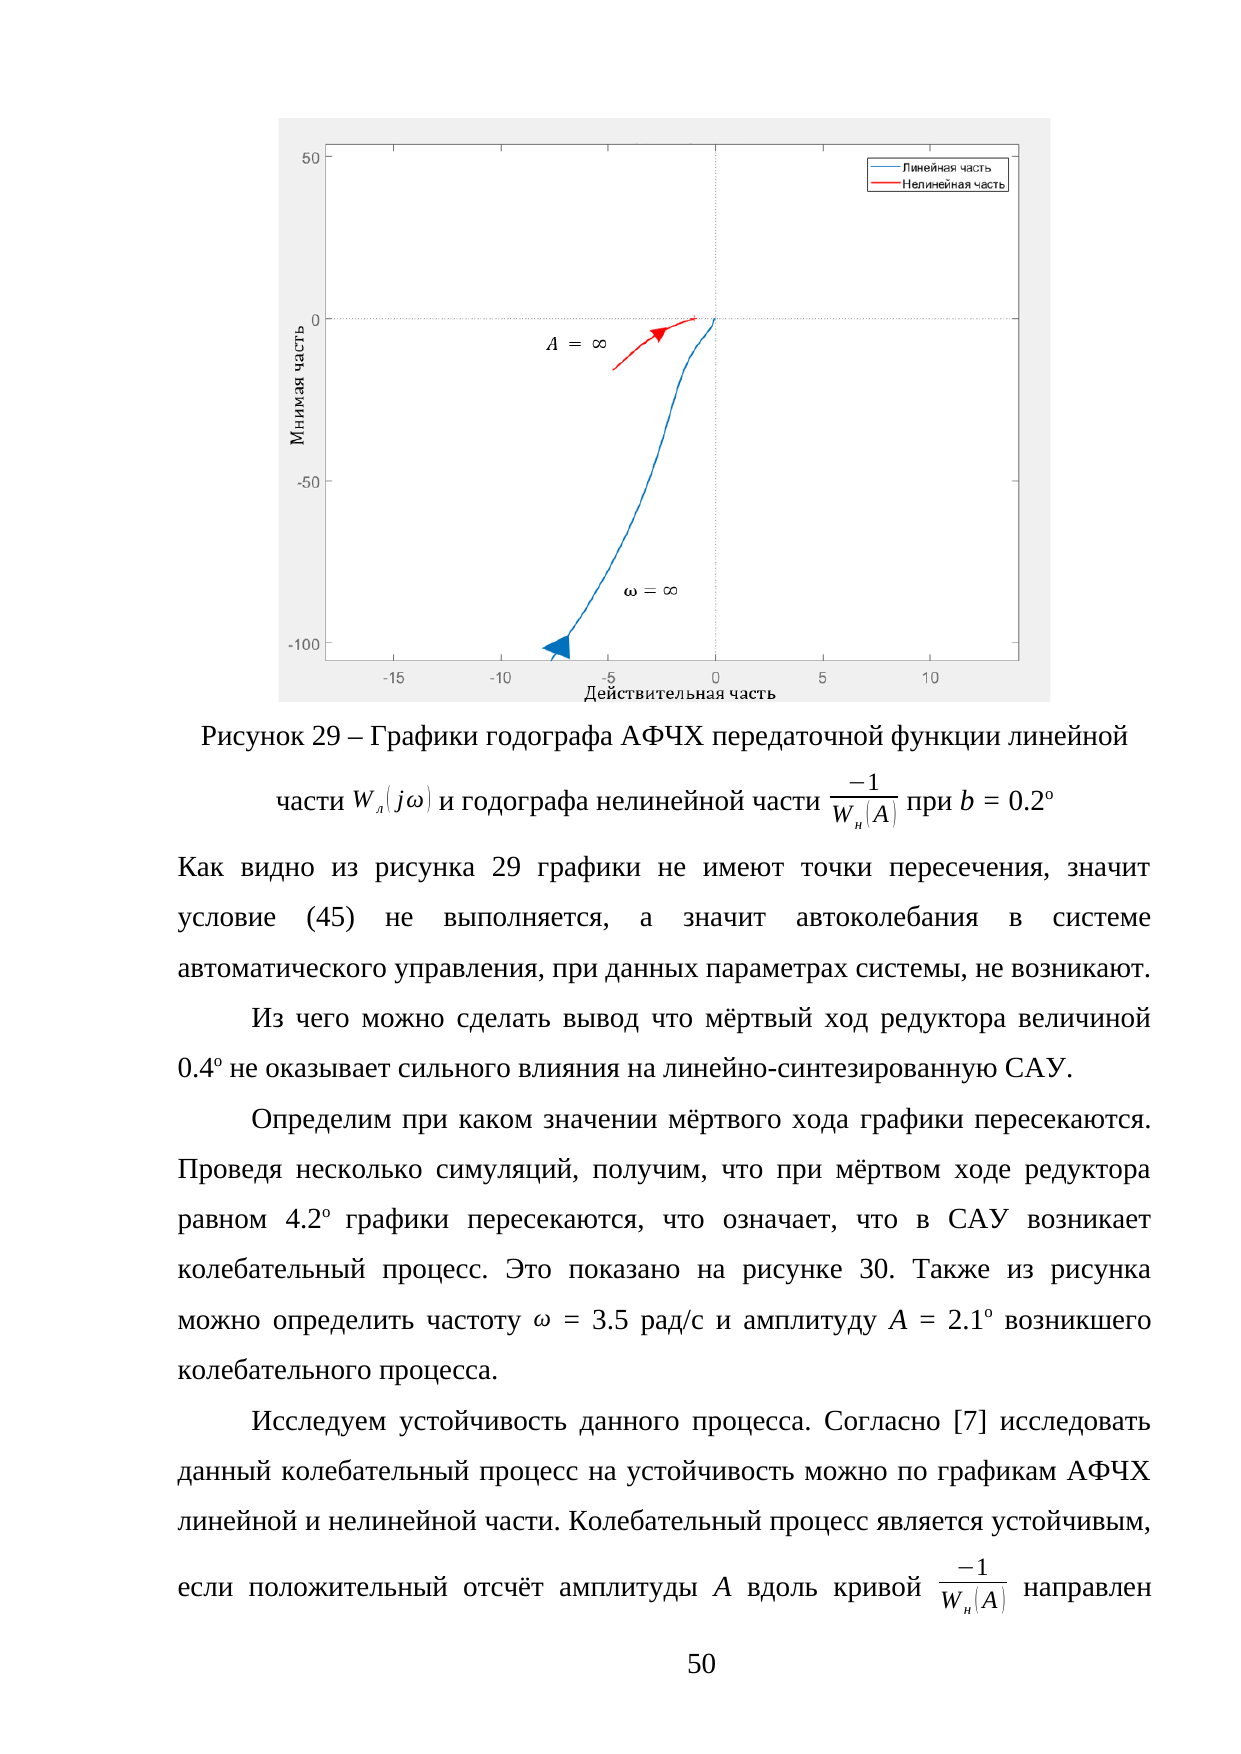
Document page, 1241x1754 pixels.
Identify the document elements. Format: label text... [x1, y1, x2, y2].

text Определим при каком значении мёртвого хода графики пересекаются. Проведя несколько симуляций, получим, что при мёртвом ходе редуктора равном 4.2о графики пересекаются, что означает, что в САУ возникает колебательный процесс. Это показано на рисунке 30. Также из рисунка можно определить частоту = 3.5 рад/с и амплитуду A = 2.1o возникшего колебательного процесса. [177, 1101, 1152, 1386]
text Рисунок 29 – Графики годографа АФЧХ передаточной функции линейной части и годографа нелинейной части при b = 0.2o [177, 718, 1152, 832]
text Из чего можно сделать вывод что мёртвый ход редуктора величиной 0.4о не оказывает сильного влияния на линейно-синтезированную САУ. [177, 1000, 1152, 1084]
text Как видно из рисунка 29 графики не имеют точки пересечения, значит условие (45) не выполняется, а значит автоколебания в системе автоматического управления, при данных параметрах системы, не возникают. [177, 849, 1152, 983]
picture [278, 118, 1051, 702]
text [177, 1403, 1152, 1618]
